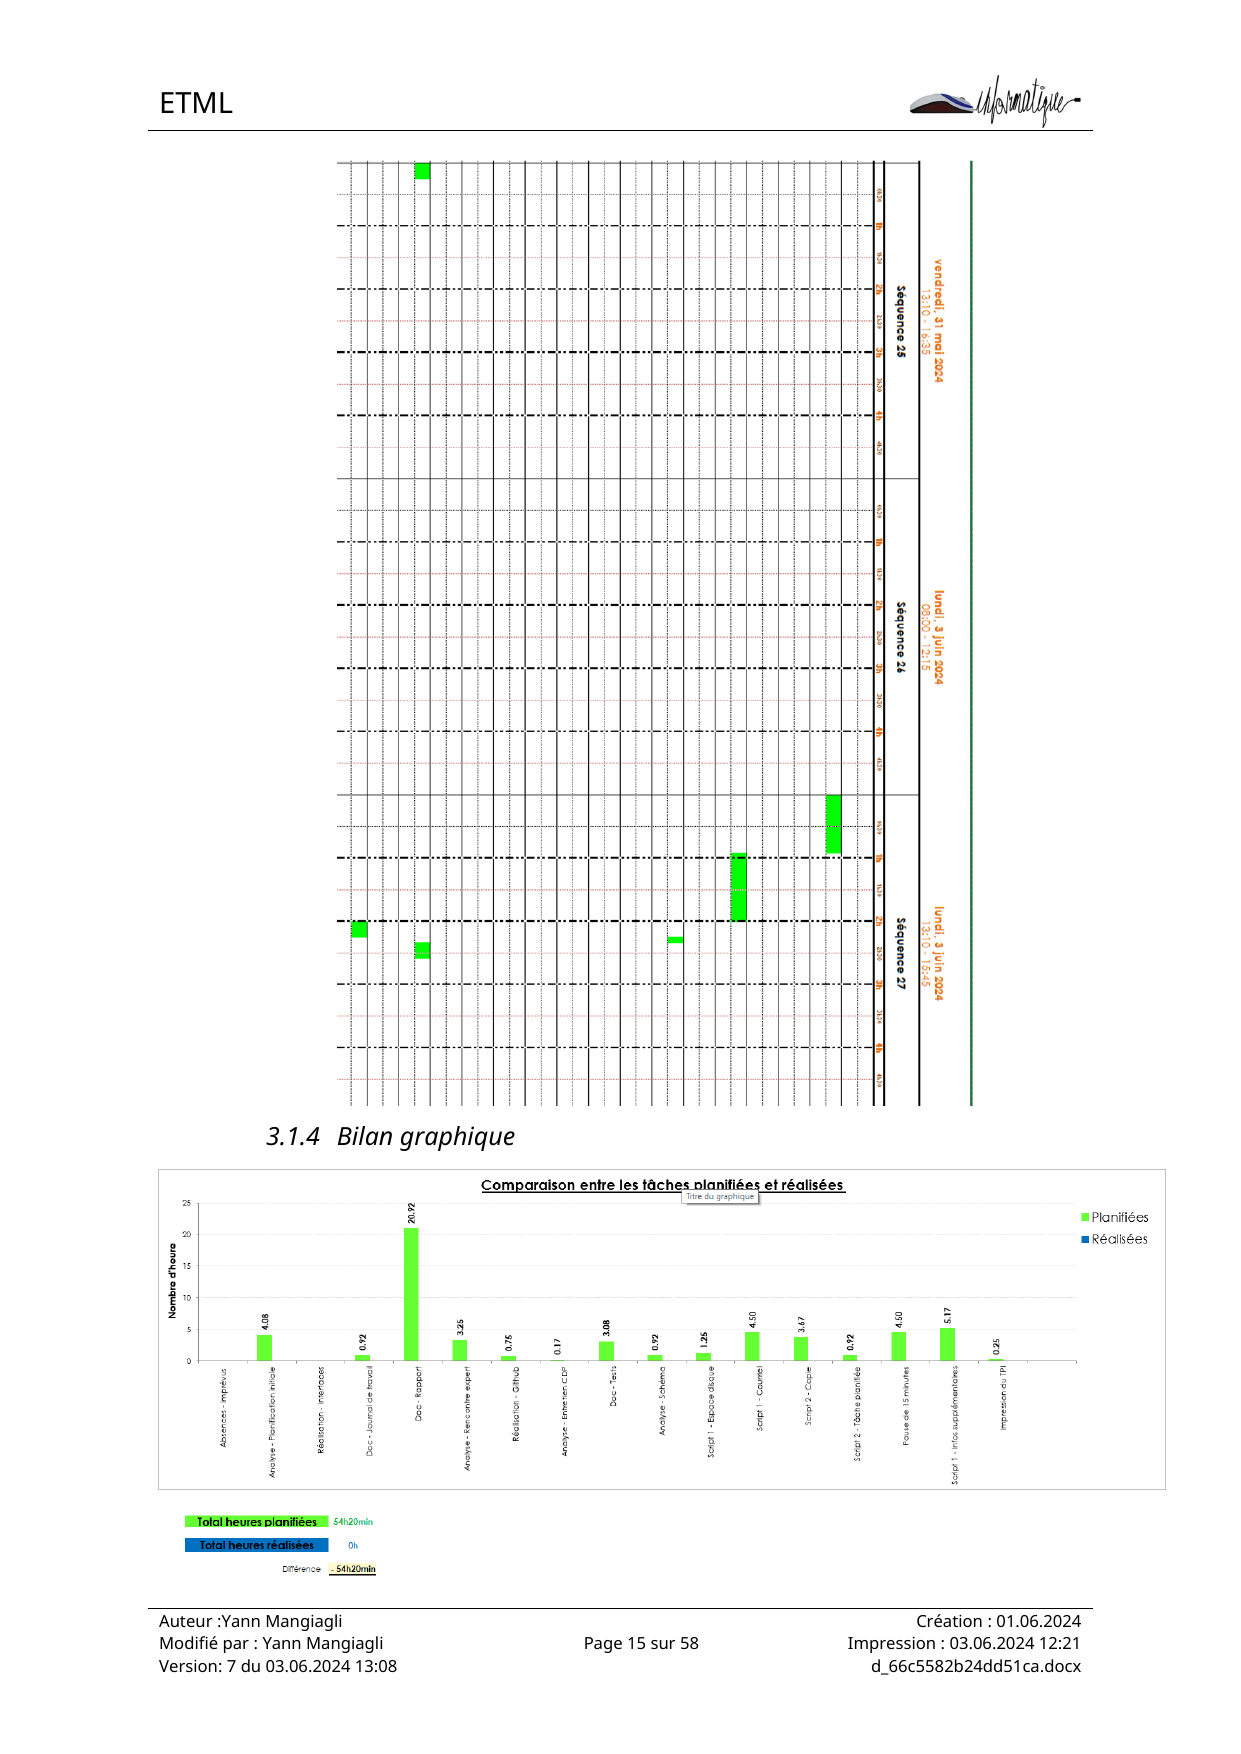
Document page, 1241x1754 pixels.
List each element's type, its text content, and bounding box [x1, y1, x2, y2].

subtitle Bilan graphique [266, 1119, 1092, 1153]
picture [909, 75, 1082, 128]
picture [337, 162, 973, 1106]
picture [147, 1165, 1175, 1587]
